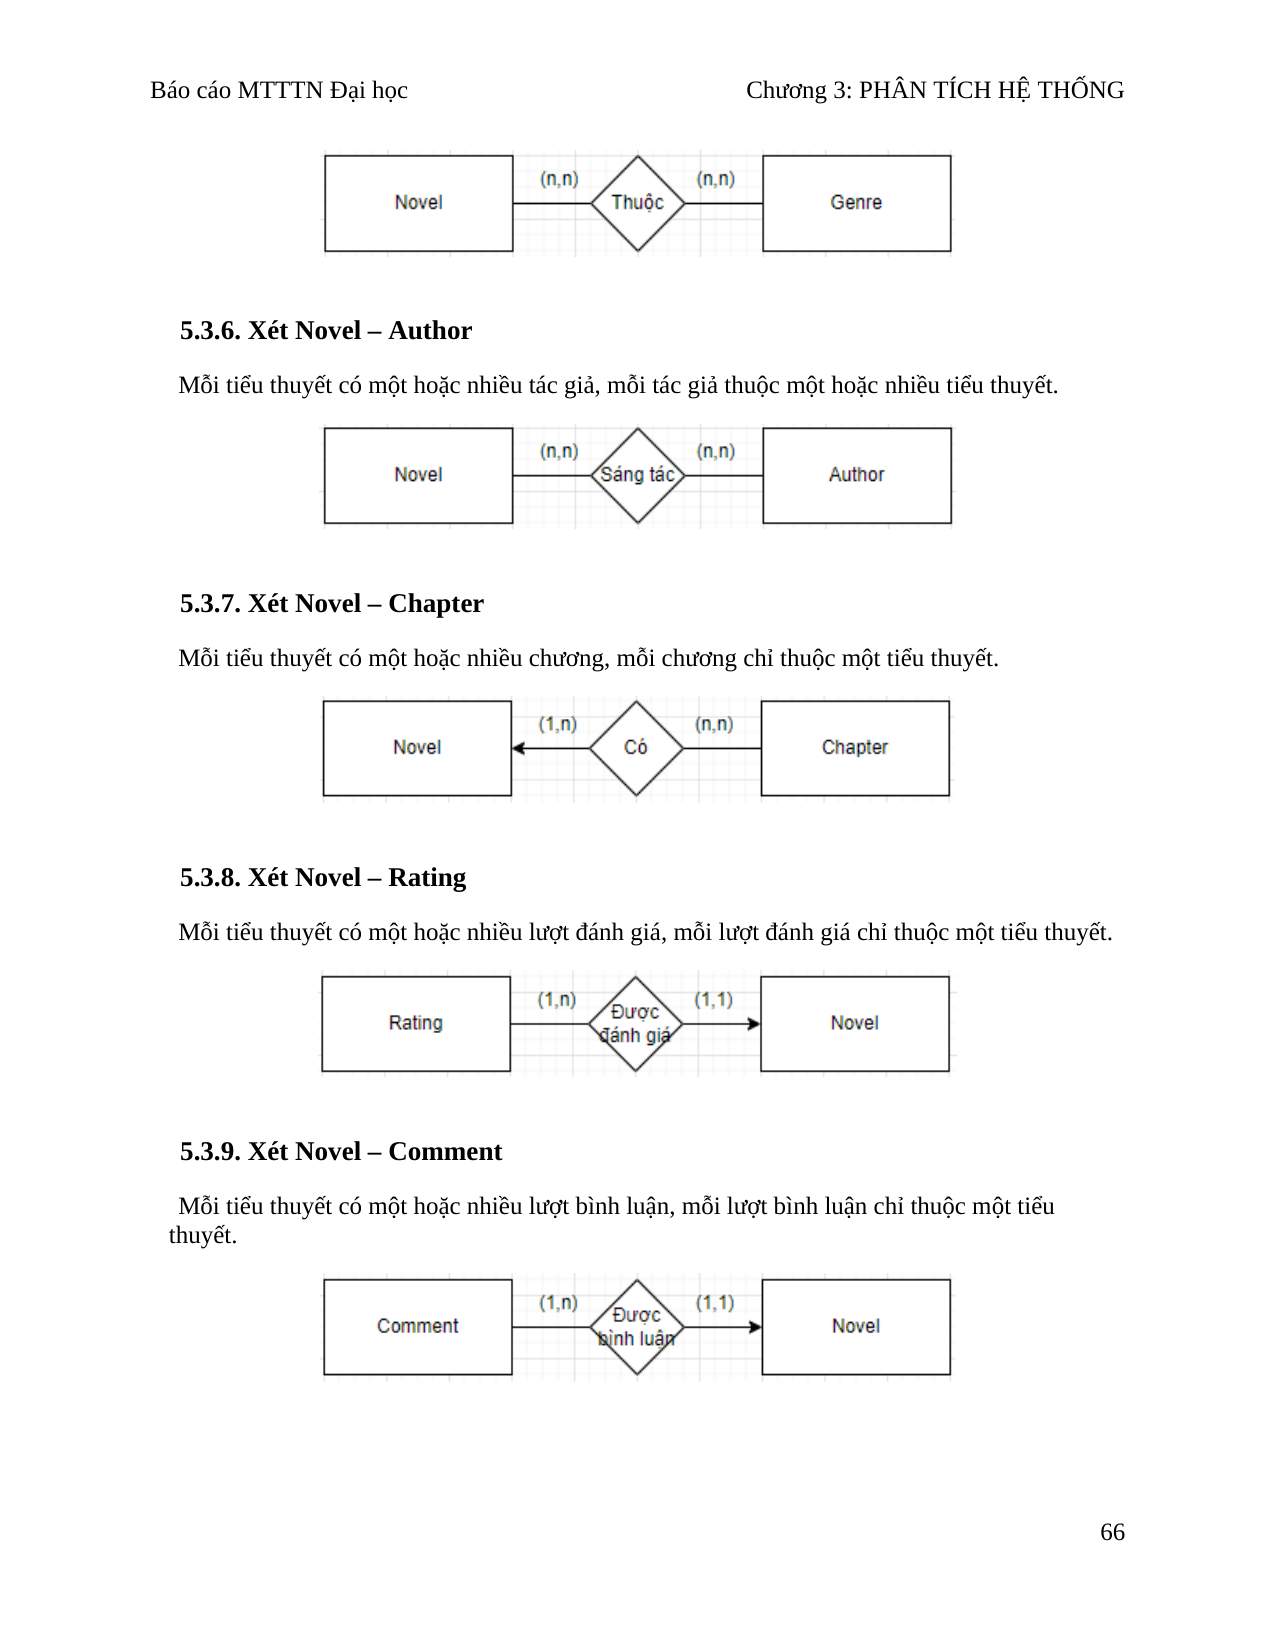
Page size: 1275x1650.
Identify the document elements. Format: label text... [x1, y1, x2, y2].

picture [320, 150, 955, 257]
text Mỗi tiểu thuyết có một hoặc nhiều tác giả, mỗi tác giả thuộc một hoặc nhiều tiểu thuyết. [169, 370, 1125, 399]
text Mỗi tiểu thuyết có một hoặc nhiều chương, mỗi chương chỉ thuộc một tiểu thuyết. [169, 643, 1125, 672]
picture [317, 970, 958, 1077]
subtitle Xét Novel – Comment [180, 1135, 1125, 1166]
picture [319, 1273, 956, 1382]
picture [320, 696, 955, 803]
subtitle Xét Novel – Chapter [180, 587, 1125, 618]
picture [318, 424, 957, 529]
subtitle Xét Novel – Author [180, 314, 1125, 345]
text Mỗi tiểu thuyết có một hoặc nhiều lượt đánh giá, mỗi lượt đánh giá chỉ thuộc một tiểu thuyết. [169, 917, 1125, 946]
subtitle Xét Novel – Rating [180, 861, 1125, 892]
text Mỗi tiểu thuyết có một hoặc nhiều lượt bình luận, mỗi lượt bình luận chỉ thuộc một tiểu thuyết. [169, 1191, 1125, 1248]
